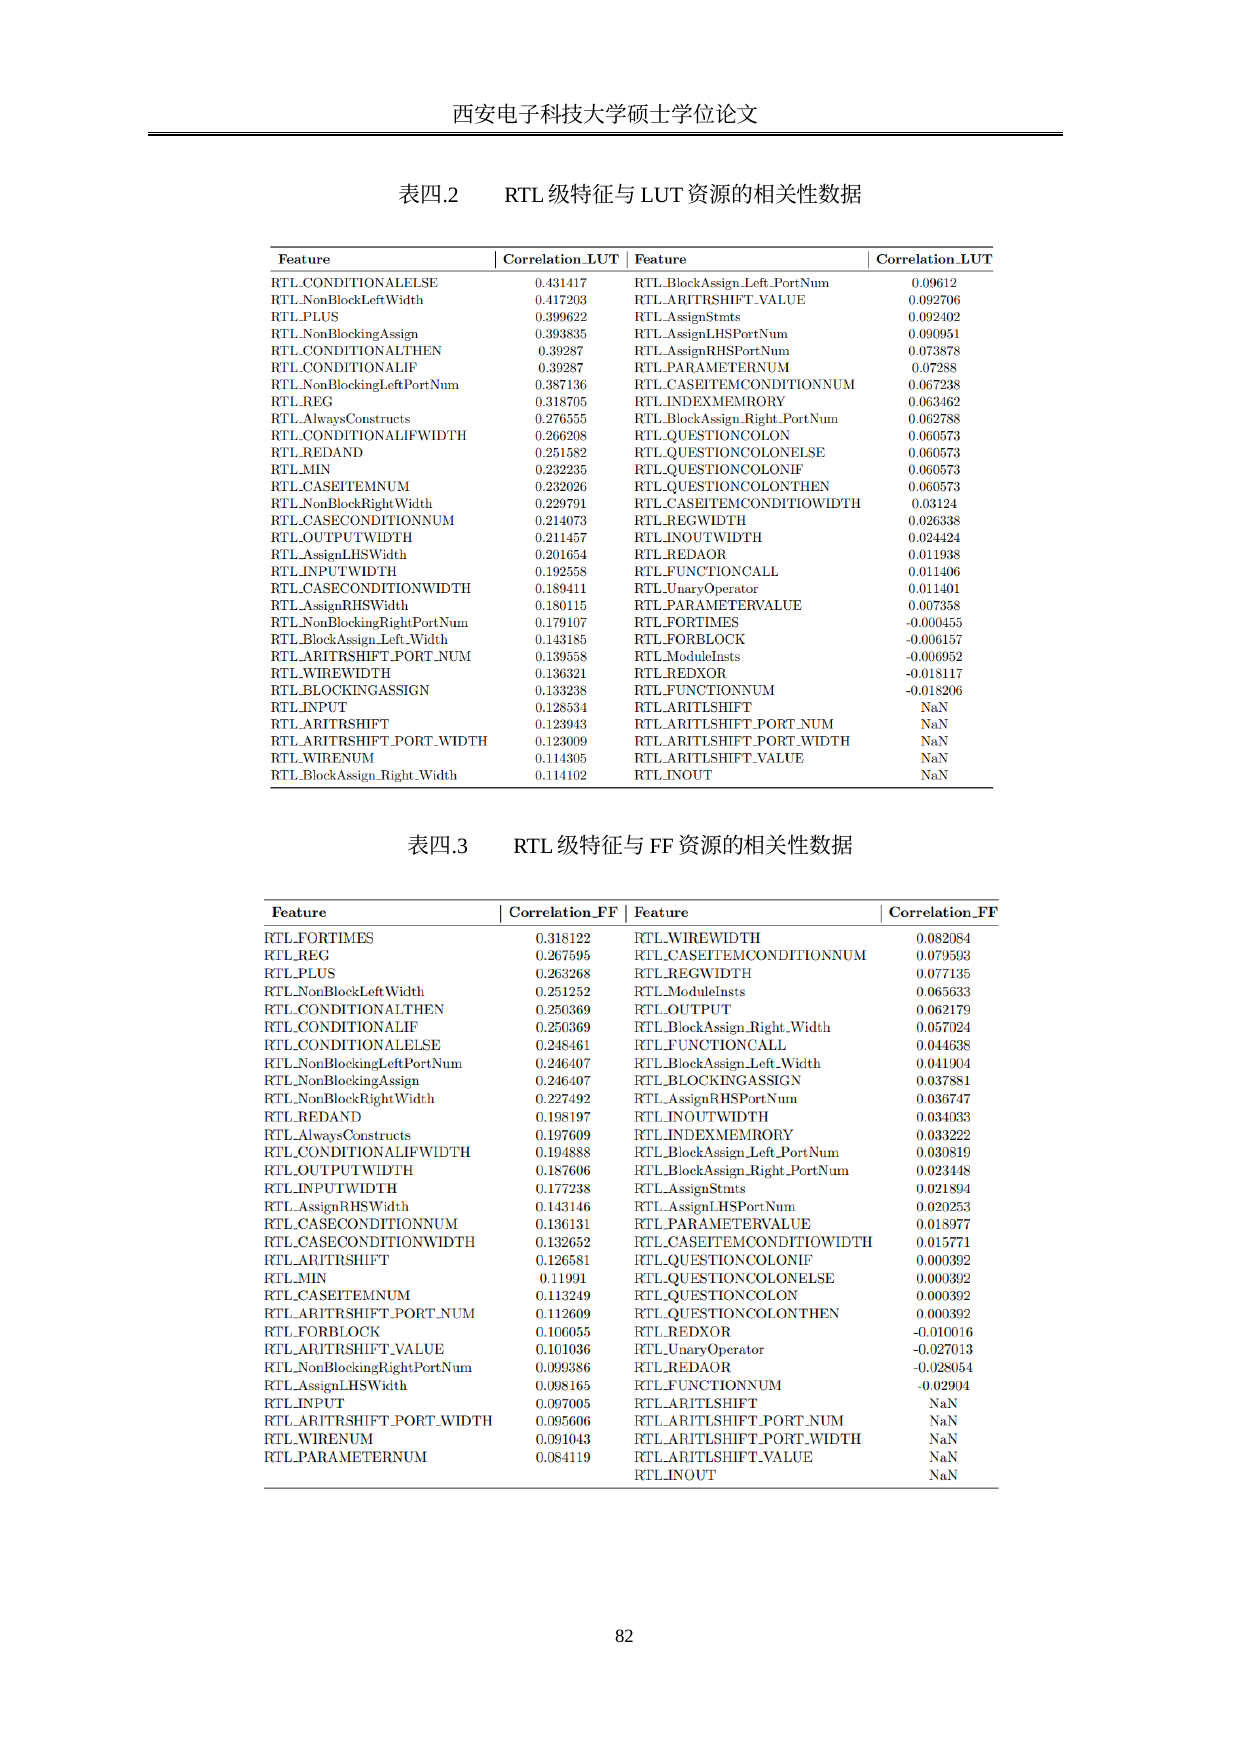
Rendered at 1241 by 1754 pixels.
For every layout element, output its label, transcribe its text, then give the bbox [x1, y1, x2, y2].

text RTL级特征与LUT资源的相关性数据 [148, 177, 1063, 209]
picture [247, 887, 1013, 1508]
text RTL级特征与FF资源的相关性数据 [148, 828, 1063, 859]
picture [253, 236, 1008, 803]
